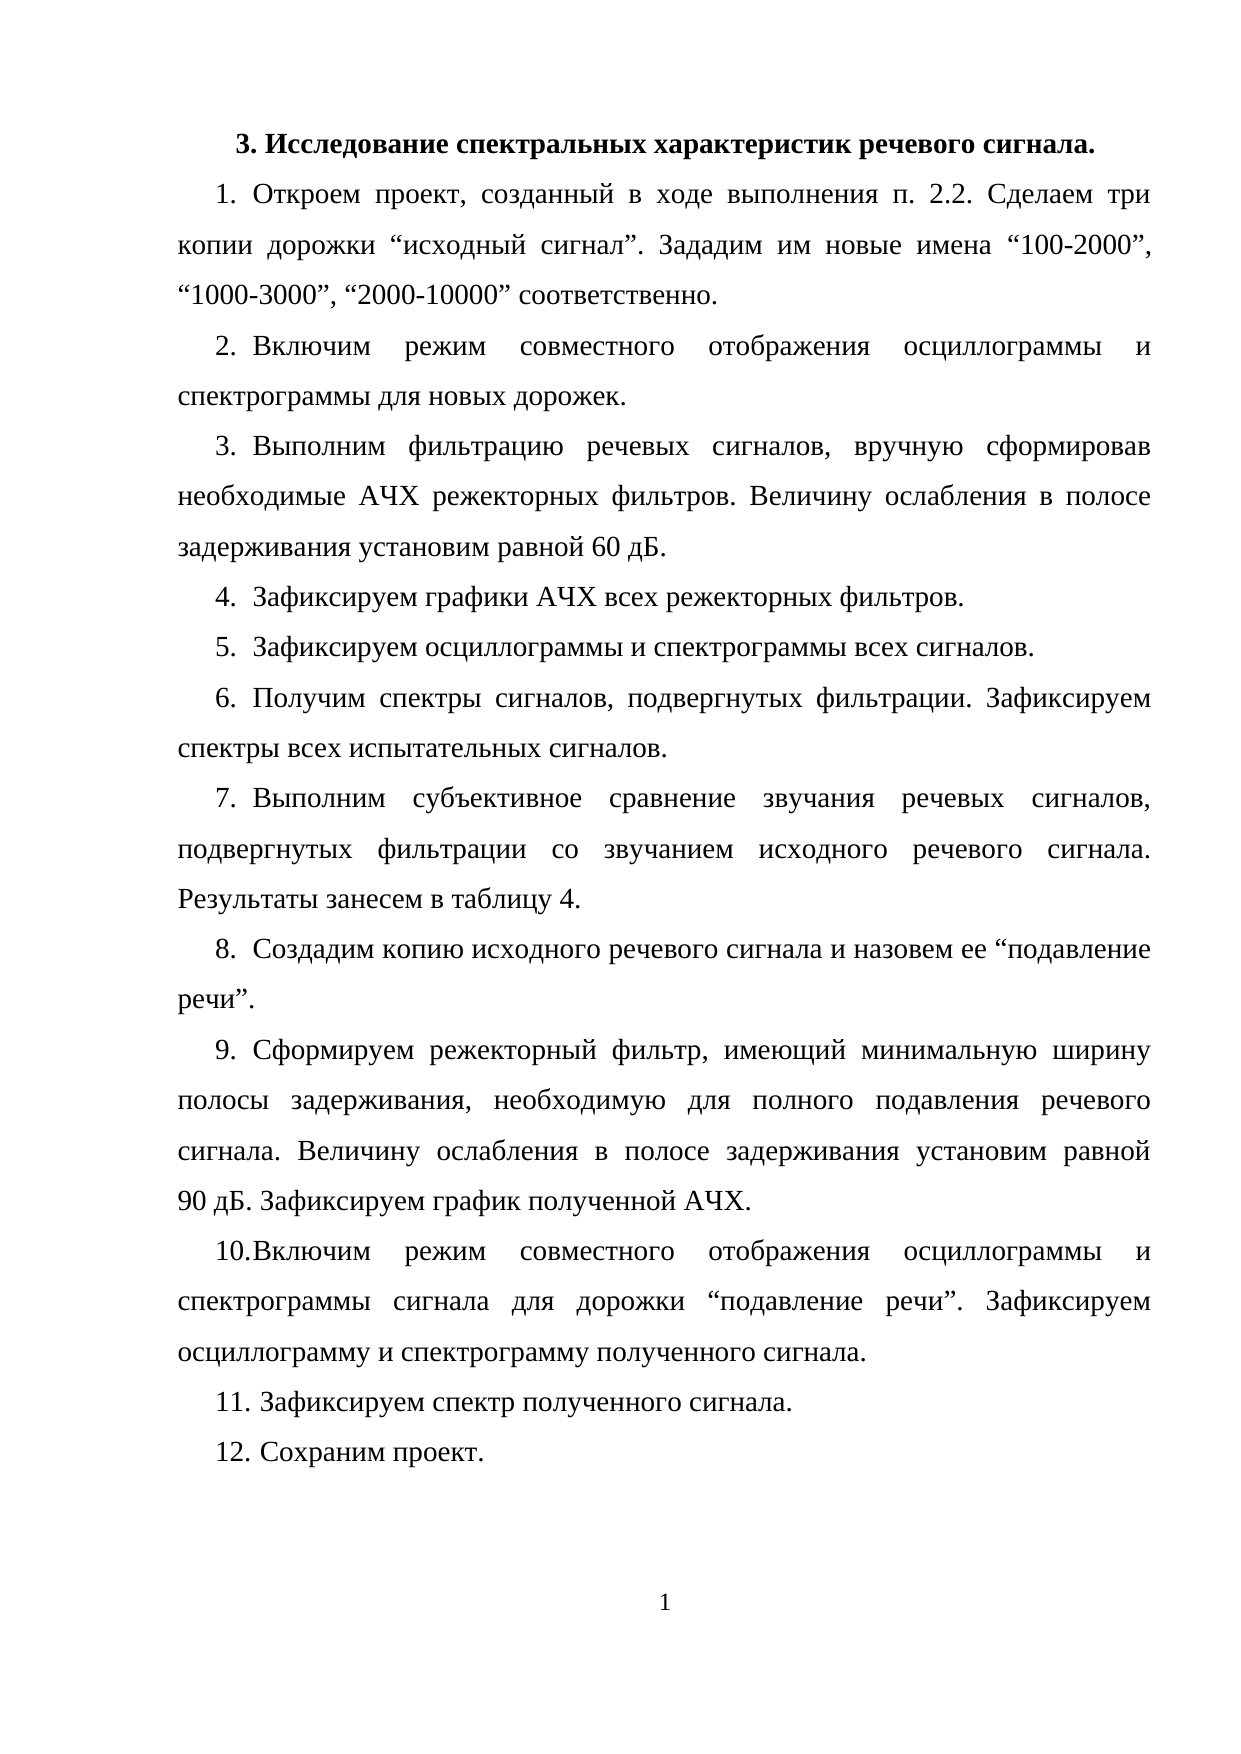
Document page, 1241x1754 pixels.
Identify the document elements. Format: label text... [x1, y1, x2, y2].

list Зафиксируем осциллограммы и спектрограммы всех сигналов. [177, 629, 1152, 663]
list Сформируем режекторный фильтр, имеющий минимальную ширину полосы задерживания, необходимую для полного подавления речевого сигнала. Величину ослабления в полосе задерживания установим равной 90 дБ. Зафиксируем график полученной АЧХ. [177, 1032, 1152, 1216]
list Получим спектры сигналов, подвергнутых фильтрации. Зафиксируем спектры всех испытательных сигналов. [177, 680, 1152, 764]
list Откроем проект, созданный в ходе выполнения п. 2.2. Сделаем три копии дорожки “исходный сигнал”. Зададим им новые имена “100-2000”, “1000-3000”, “2000-10000” соответственно. [177, 177, 1152, 311]
list Сохраним проект. [177, 1434, 1152, 1468]
list Зафиксируем спектр полученного сигнала. [177, 1384, 1152, 1418]
list Создадим копию исходного речевого сигнала и назовем ее “подавление речи”. [177, 931, 1152, 1015]
list Зафиксируем графики АЧХ всех режекторных фильтров. [177, 579, 1152, 613]
subtitle 3. Исследование спектральных характеристик речевого сигнала. [179, 126, 1152, 160]
list Включим режим совместного отображения осциллограммы и спектрограммы для новых дорожек. [177, 328, 1152, 411]
list Включим режим совместного отображения осциллограммы и спектрограммы сигнала для дорожки “подавление речи”. Зафиксируем осциллограмму и спектрограмму полученного сигнала. [177, 1233, 1152, 1367]
list Выполним фильтрацию речевых сигналов, вручную сформировав необходимые АЧХ режекторных фильтров. Величину ослабления в полосе задерживания установим равной 60 дБ. [177, 428, 1152, 562]
list Выполним субъективное сравнение звучания речевых сигналов, подвергнутых фильтрации со звучанием исходного речевого сигнала. Результаты занесем в таблицу 4. [177, 780, 1152, 914]
